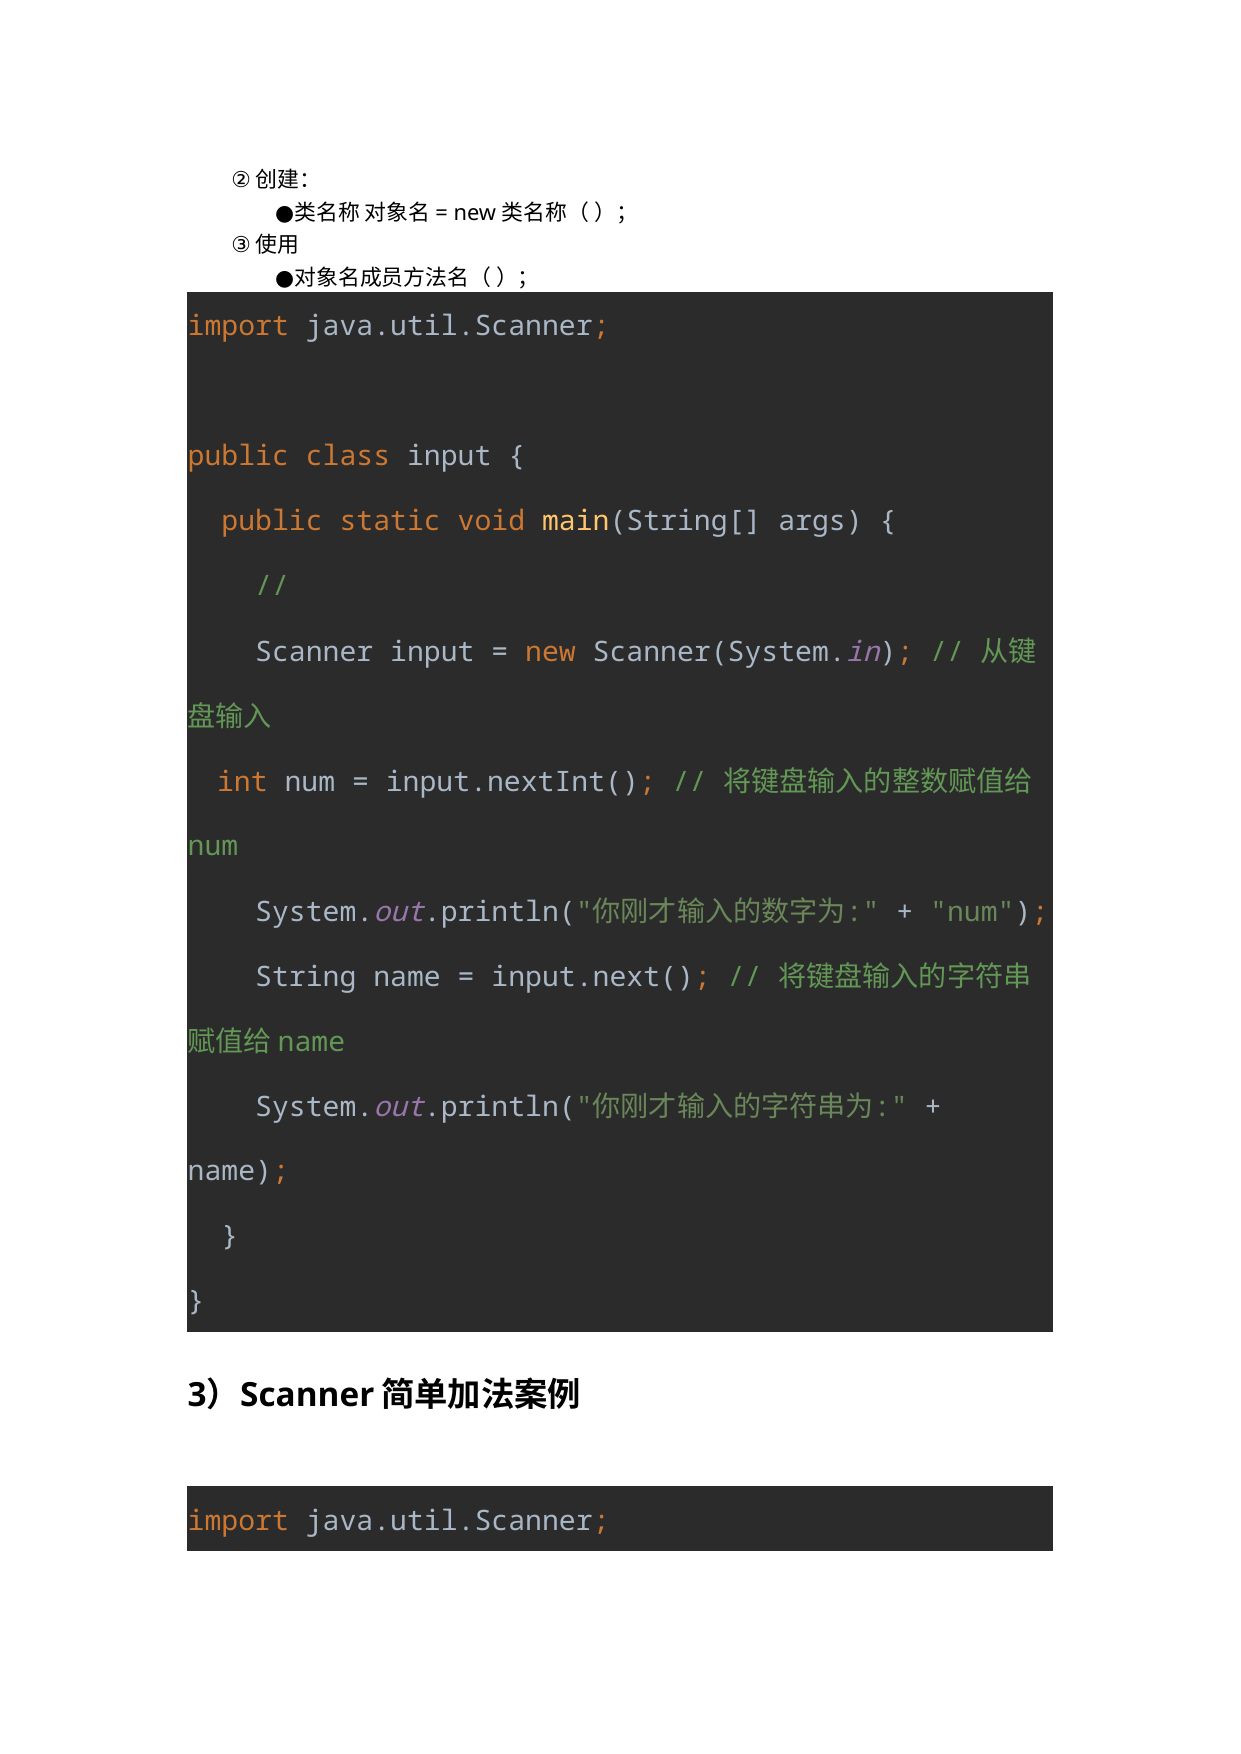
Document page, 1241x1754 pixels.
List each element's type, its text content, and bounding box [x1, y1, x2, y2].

text ③使用 [187, 227, 1053, 259]
text ②创建： [187, 162, 1053, 194]
subtitle 3）Scanner简单加法案例 [187, 1359, 1053, 1424]
text ●类名称 对象名 = new 类名称（ ）； [187, 194, 1053, 227]
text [187, 1486, 1053, 1551]
text ●对象名成员方法名（ ）； [187, 259, 1053, 292]
text import java.util.Scanner; public class input { public static void main(String[] args) { // Scanner input = new Scanner(System.in); // 从键盘输入 int num = input.nextInt(); // 将键盘输入的整数赋值给num System.out.println("你刚才输入的数字为:" + "num"); String name = input.next(); // 将键盘输入的字符串赋值给name System.out.println("你刚才输入的字符串为:" + name); } } [187, 292, 1053, 1332]
